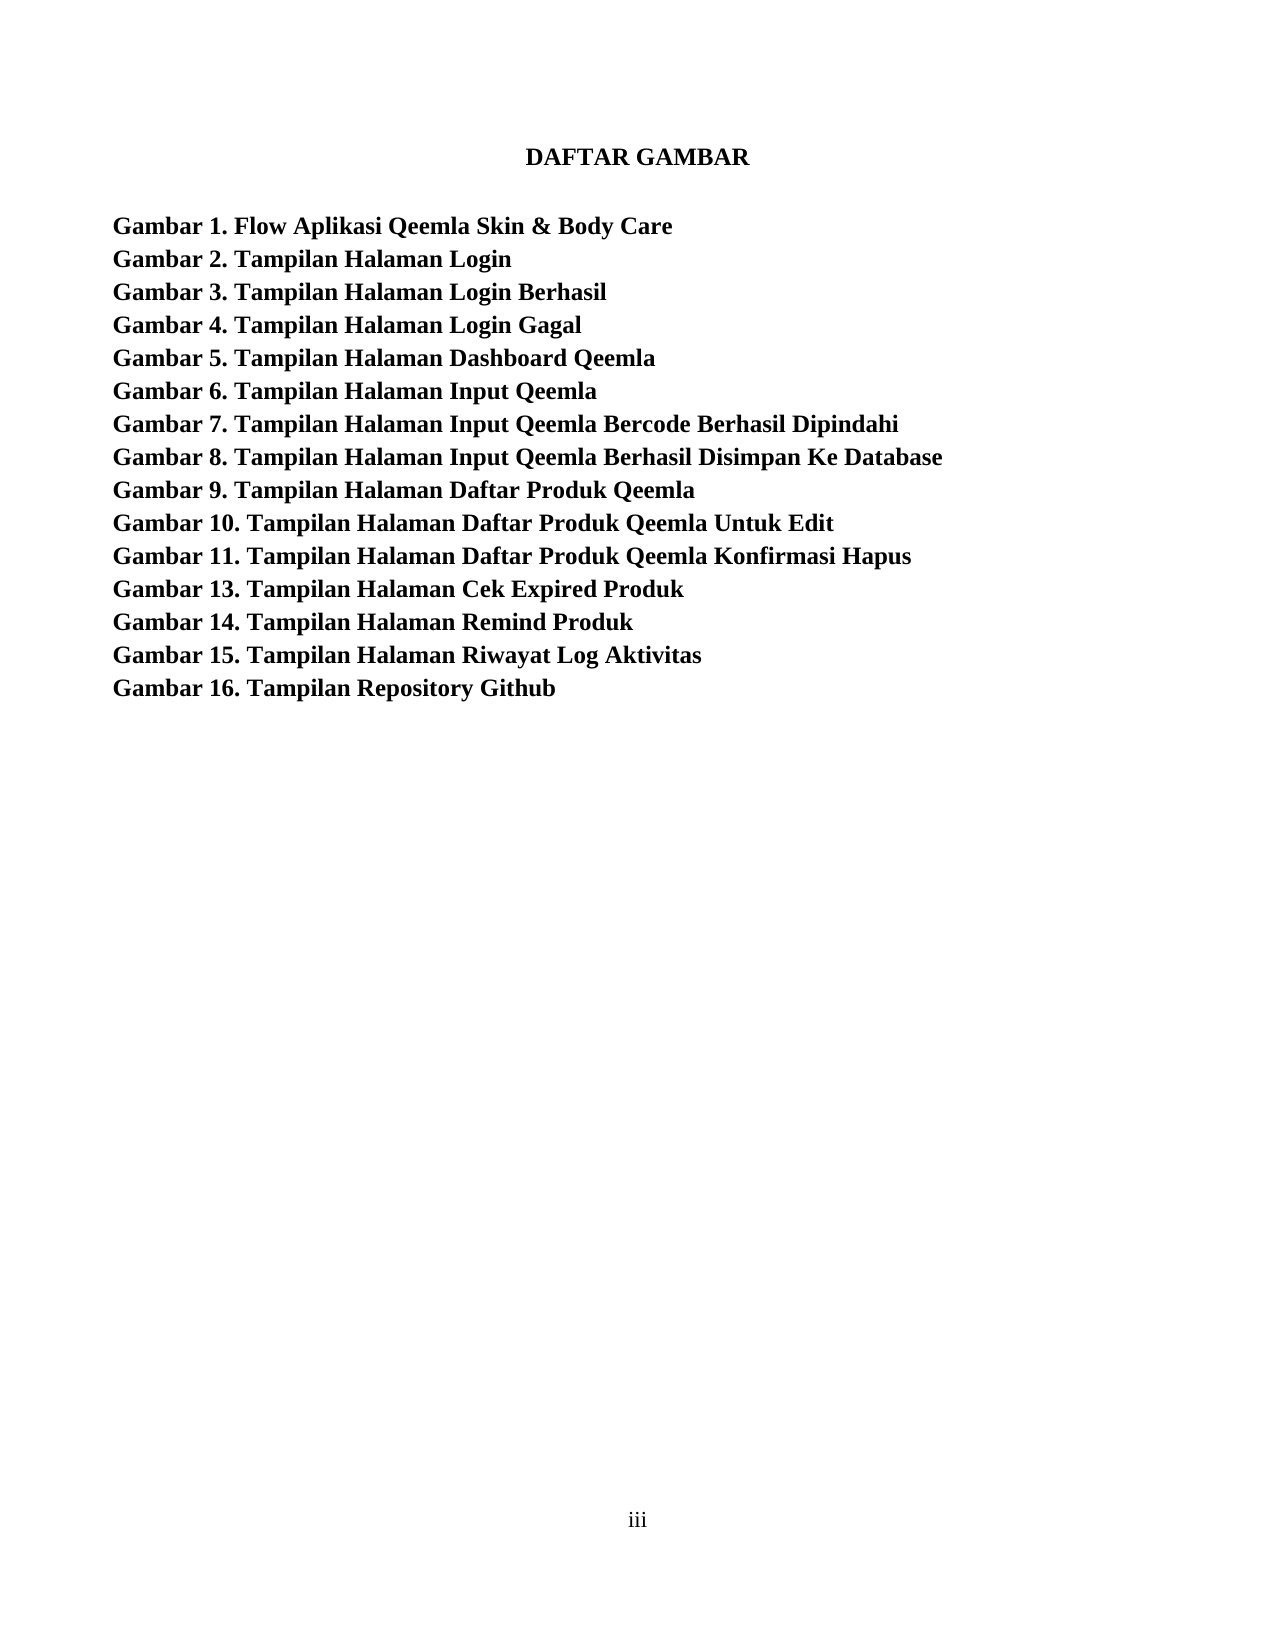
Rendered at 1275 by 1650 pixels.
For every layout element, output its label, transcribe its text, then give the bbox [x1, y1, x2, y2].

text Gambar 7. Tampilan Halaman Input Qeemla Bercode Berhasil Dipindahi 26 [112, 409, 1162, 438]
text Gambar 8. Tampilan Halaman Input Qeemla Berhasil Disimpan Ke Database 26 [112, 442, 1162, 471]
text Gambar 3. Tampilan Halaman Login Berhasil 12 [112, 277, 1162, 306]
text Gambar 11. Tampilan Halaman Daftar Produk Qeemla Konfirmasi Hapus 50 [112, 541, 1162, 570]
text Gambar 1. Flow Aplikasi Qeemla Skin & Body Care 6 [112, 211, 1162, 240]
subtitle DAFTAR GAMBAR [221, 142, 1054, 170]
text Gambar 6. Tampilan Halaman Input Qeemla 25 [112, 376, 1162, 405]
text Gambar 2. Tampilan Halaman Login 12 [112, 244, 1162, 273]
text Gambar 10. Tampilan Halaman Daftar Produk Qeemla Untuk Edit 49 [112, 508, 1162, 537]
text Gambar 5. Tampilan Halaman Dashboard Qeemla 17 [112, 343, 1162, 372]
text Gambar 13. Tampilan Halaman Cek Expired Produk 62 [112, 574, 1162, 603]
text Gambar 16. Tampilan Repository Github 78 [112, 673, 1162, 702]
text Gambar 9. Tampilan Halaman Daftar Produk Qeemla 48 [112, 475, 1162, 504]
text Gambar 4. Tampilan Halaman Login Gagal 13 [112, 310, 1162, 339]
text Gambar 14. Tampilan Halaman Remind Produk 69 [112, 607, 1162, 636]
text Gambar 15. Tampilan Halaman Riwayat Log Aktivitas 73 [112, 640, 1162, 669]
